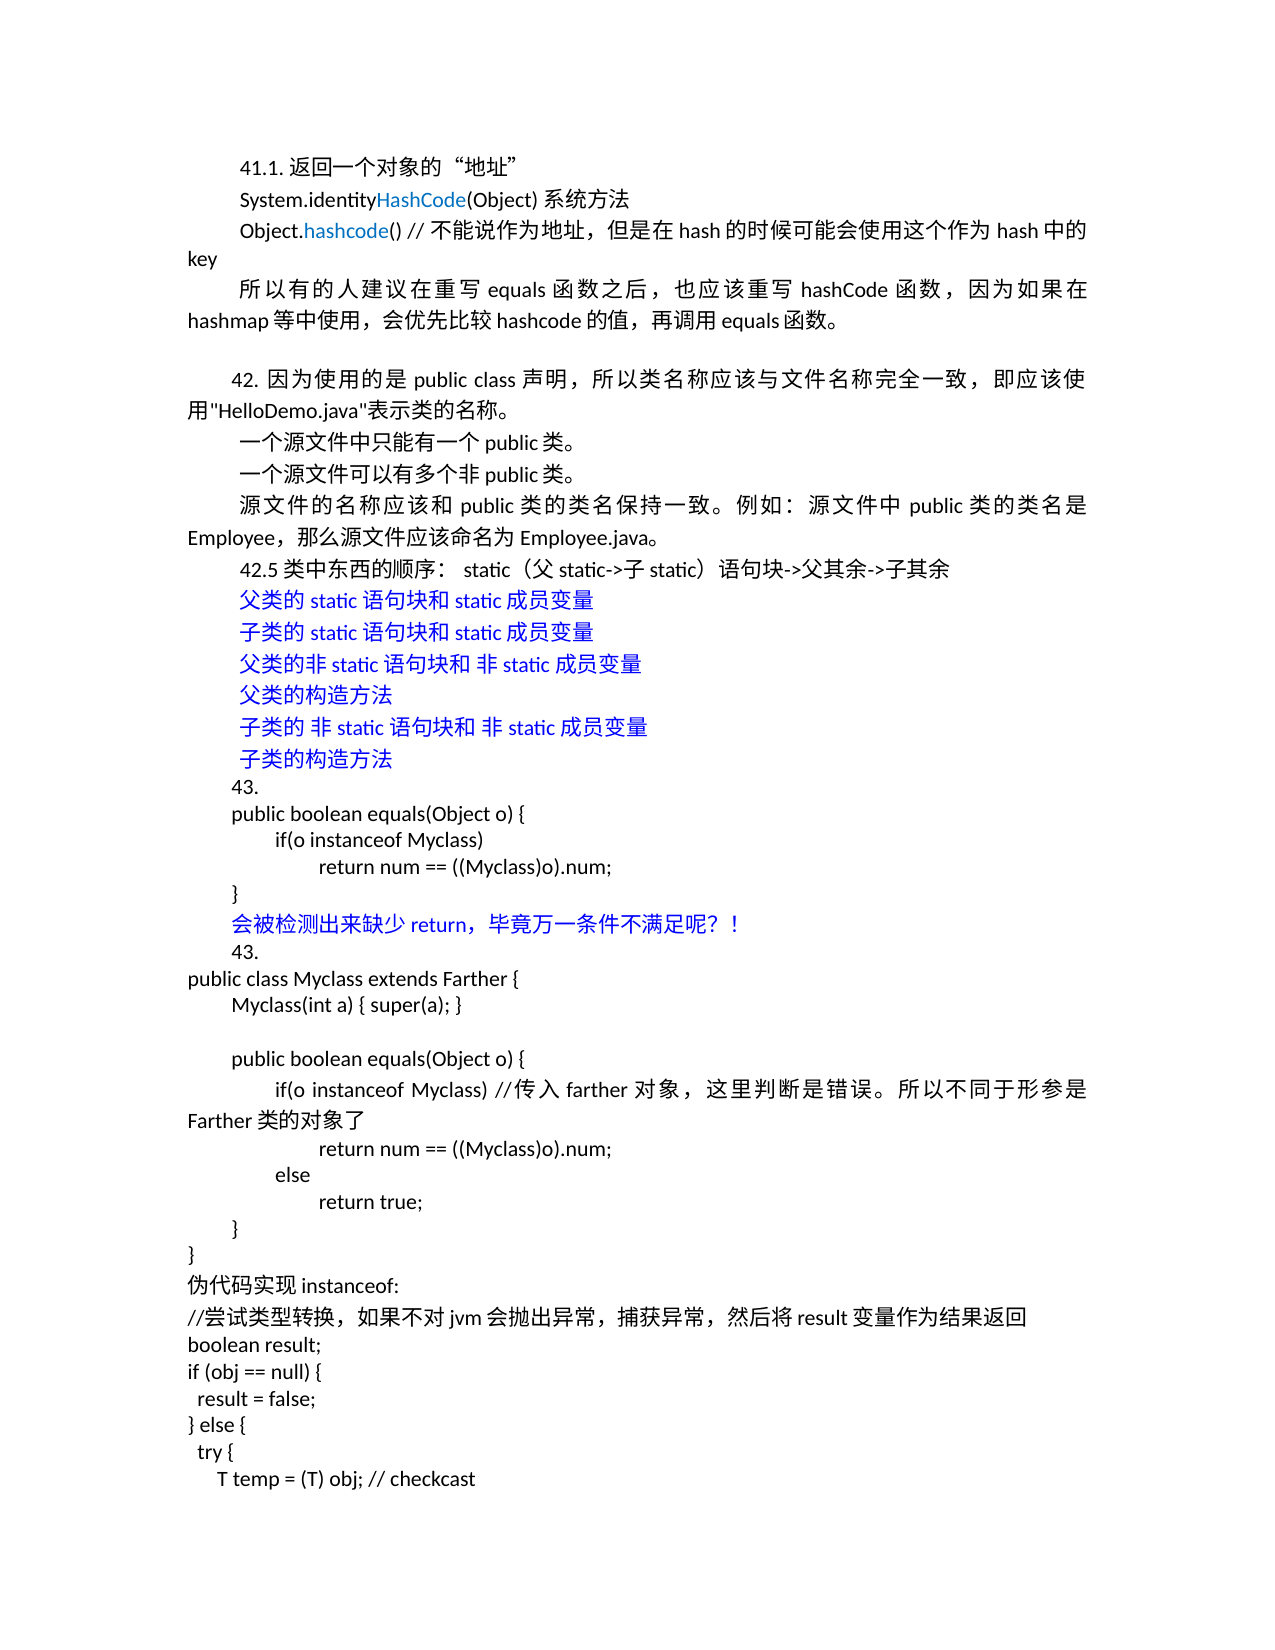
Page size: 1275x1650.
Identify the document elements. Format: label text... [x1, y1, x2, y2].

text public boolean equals(Object o) { [187, 800, 1087, 827]
text else [187, 1162, 1087, 1188]
text 子类的 static 语句块和 static 成员变量 [187, 615, 1087, 647]
text 会被检测出来缺少return，毕竟万一条件不满足呢？！ [187, 907, 1087, 938]
text } [187, 1242, 1087, 1268]
text 父类的构造方法 [187, 678, 1087, 710]
text return num == ((Myclass)o).num; [187, 1135, 1087, 1162]
text } else { [187, 1412, 1087, 1438]
text Object.hashcode() // 不能说作为地址，但是在hash的时候可能会使用这个作为hash中的key [187, 213, 1087, 272]
text 父类的 static 语句块和 static 成员变量 [187, 583, 1087, 615]
text 41.1. 返回一个对象的“地址” [187, 150, 1087, 182]
text 一个源文件可以有多个非public类。 [187, 457, 1087, 488]
text 父类的非static 语句块和 非 static 成员变量 [187, 647, 1087, 678]
text 伪代码实现instanceof: [187, 1268, 1087, 1300]
text 43. [187, 773, 1087, 800]
text //尝试类型转换，如果不对jvm会抛出异常，捕获异常，然后将result变量作为结果返回 [187, 1300, 1087, 1332]
text 42.5 类中东西的顺序： static（父static->子static）语句块->父其余->子其余 [187, 552, 1087, 583]
text if (obj == null) { [187, 1358, 1087, 1385]
text 42. 因为使用的是public class声明，所以类名称应该与文件名称完全一致，即应该使用"HelloDemo.java"表示类的名称。 [187, 362, 1087, 425]
text 子类的构造方法 [187, 742, 1087, 773]
text public boolean equals(Object o) { [187, 1045, 1087, 1072]
text Myclass(int a) { super(a); } [187, 992, 1087, 1018]
text boolean result; [187, 1332, 1087, 1358]
text System.identityHashCode(Object) 系统方法 [187, 182, 1087, 213]
text result = false; [187, 1385, 1087, 1412]
text 源文件的名称应该和public类的类名保持一致。例如：源文件中public类的类名是Employee，那么源文件应该命名为Employee.java。 [187, 488, 1087, 552]
text } [187, 1215, 1087, 1242]
text if(o instanceof Myclass) [187, 827, 1087, 853]
text if(o instanceof Myclass) //传入farther对象，这里判断是错误。所以不同于形参是Farther类的对象了 [187, 1072, 1087, 1135]
text 所以有的人建议在重写equals函数之后，也应该重写hashCode函数，因为如果在hashmap等中使用，会优先比较hashcode的值，再调用equals函数。 [187, 272, 1087, 335]
text 一个源文件中只能有一个public类。 [187, 425, 1087, 457]
text } [187, 880, 1087, 907]
text try { [187, 1438, 1087, 1465]
text return true; [187, 1188, 1087, 1215]
text public class Myclass extends Farther { [187, 965, 1087, 992]
text 子类的 非 static 语句块和 非 static 成员变量 [187, 710, 1087, 742]
text T temp = (T) obj; // checkcast [187, 1465, 1087, 1492]
text return num == ((Myclass)o).num; [187, 853, 1087, 880]
text 43. [187, 938, 1087, 965]
